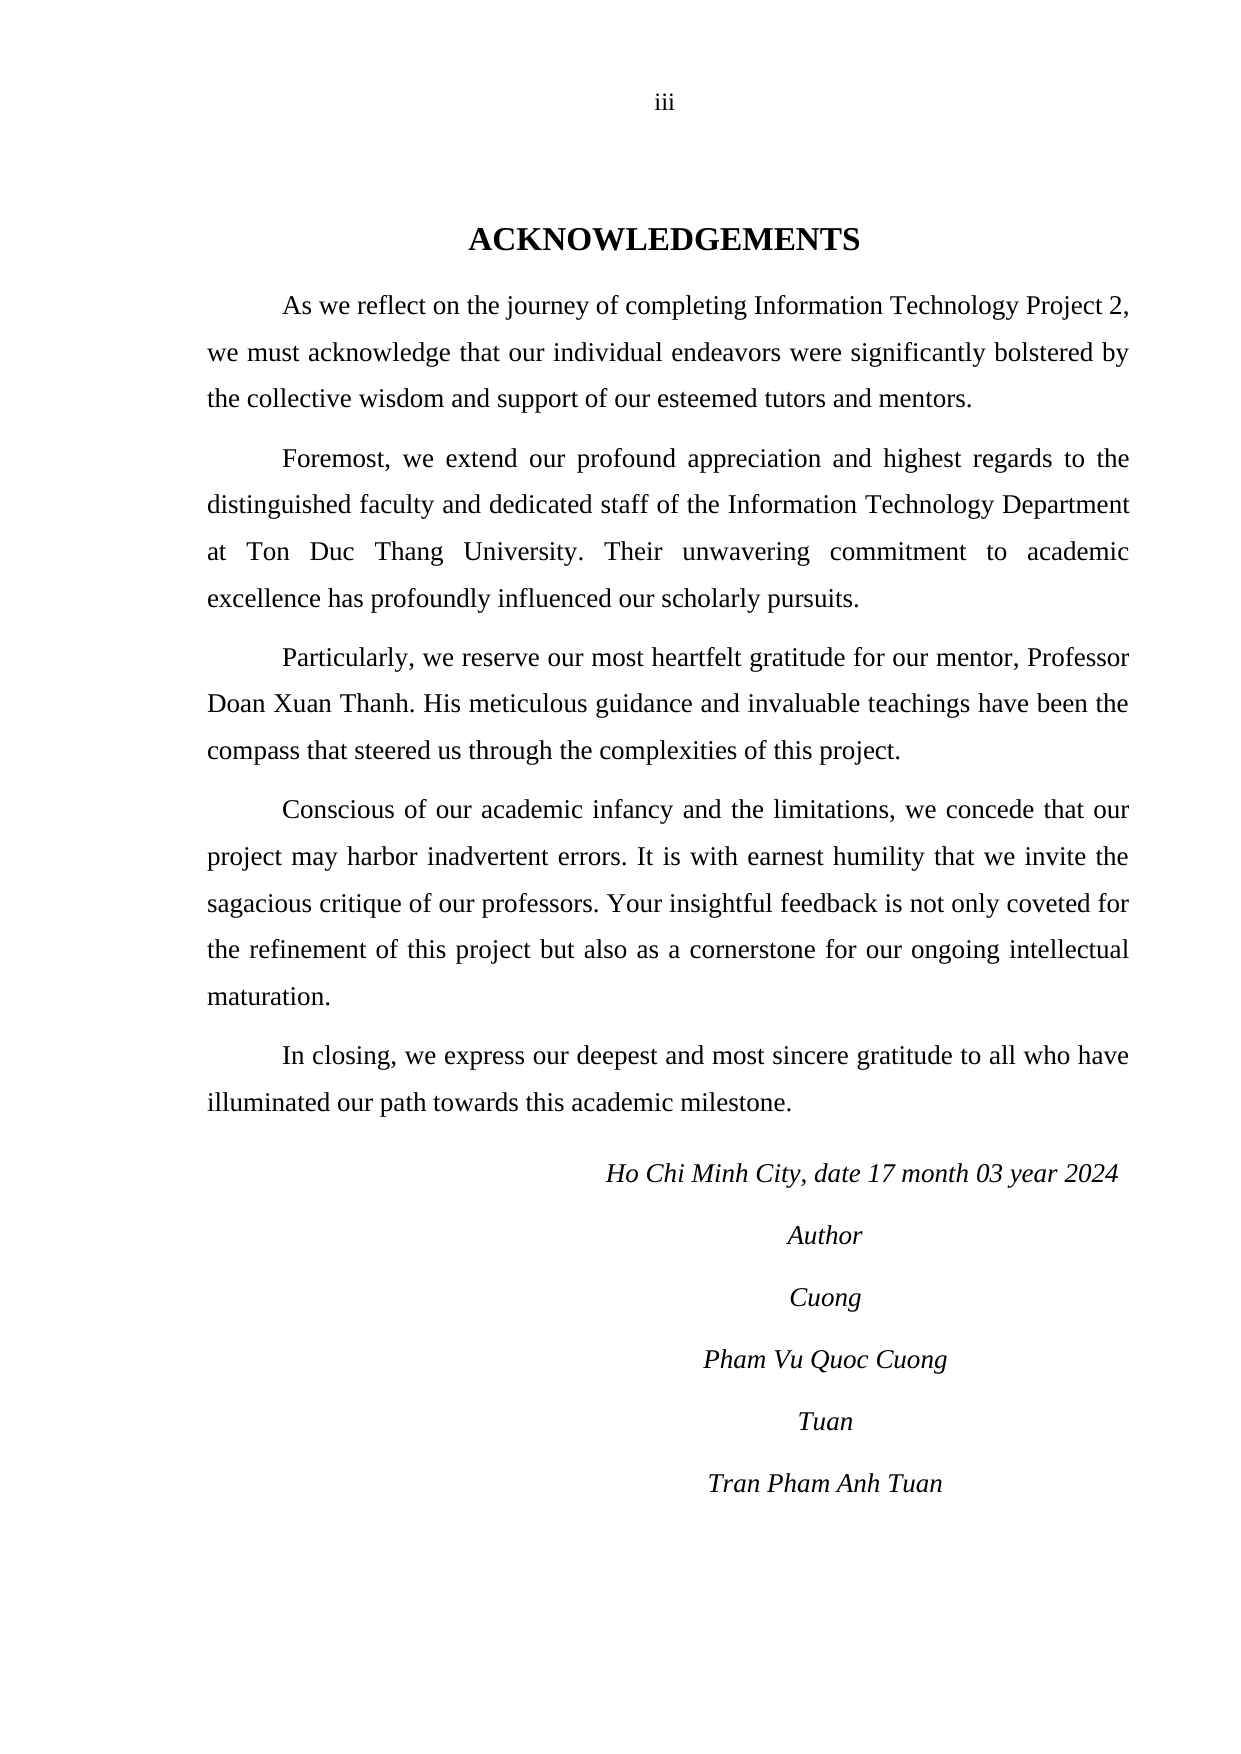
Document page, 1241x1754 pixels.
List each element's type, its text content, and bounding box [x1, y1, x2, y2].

text In closing, we express our deepest and most sincere gratitude to all who have illuminated our path towards this academic milestone. [207, 1039, 1130, 1117]
text Tran Pham Anh Tuan [617, 1467, 1036, 1498]
text Cuong [617, 1281, 1036, 1312]
text Foremost, we extend our profound appreciation and highest regards to the distinguished faculty and dedicated staff of the Information Technology Department at Ton Duc Thang University. Their unwavering commitment to academic excellence has profoundly influenced our scholarly pursuits. [207, 442, 1130, 613]
text Particularly, we reserve our most heartfelt gratitude for our mentor, Professor Doan Xuan Thanh. His meticulous guidance and invaluable teachings have been the compass that steered us through the complexities of this project. [207, 641, 1130, 765]
text Ho Chi Minh City, date 17 month 03 year 2024 [606, 1158, 1122, 1189]
text As we reflect on the journey of completing Information Technology Project 2, we must acknowledge that our individual endeavors were significantly bolstered by the collective wisdom and support of our esteemed tutors and mentors. [207, 289, 1130, 414]
text Pham Vu Quoc Cuong [617, 1343, 1036, 1374]
text ACKNOWLEDGEMENTS [207, 219, 1122, 258]
text Conscious of our academic infancy and the limitations, we concede that our project may harbor inadvertent errors. It is with earnest humility that we invite the sagacious critique of our professors. Your insightful feedback is not only coveted for the refinement of this project but also as a cornerstone for our ongoing intellectual maturation. [207, 793, 1130, 1011]
text Tuan [617, 1405, 1036, 1436]
text Author [616, 1219, 1036, 1250]
